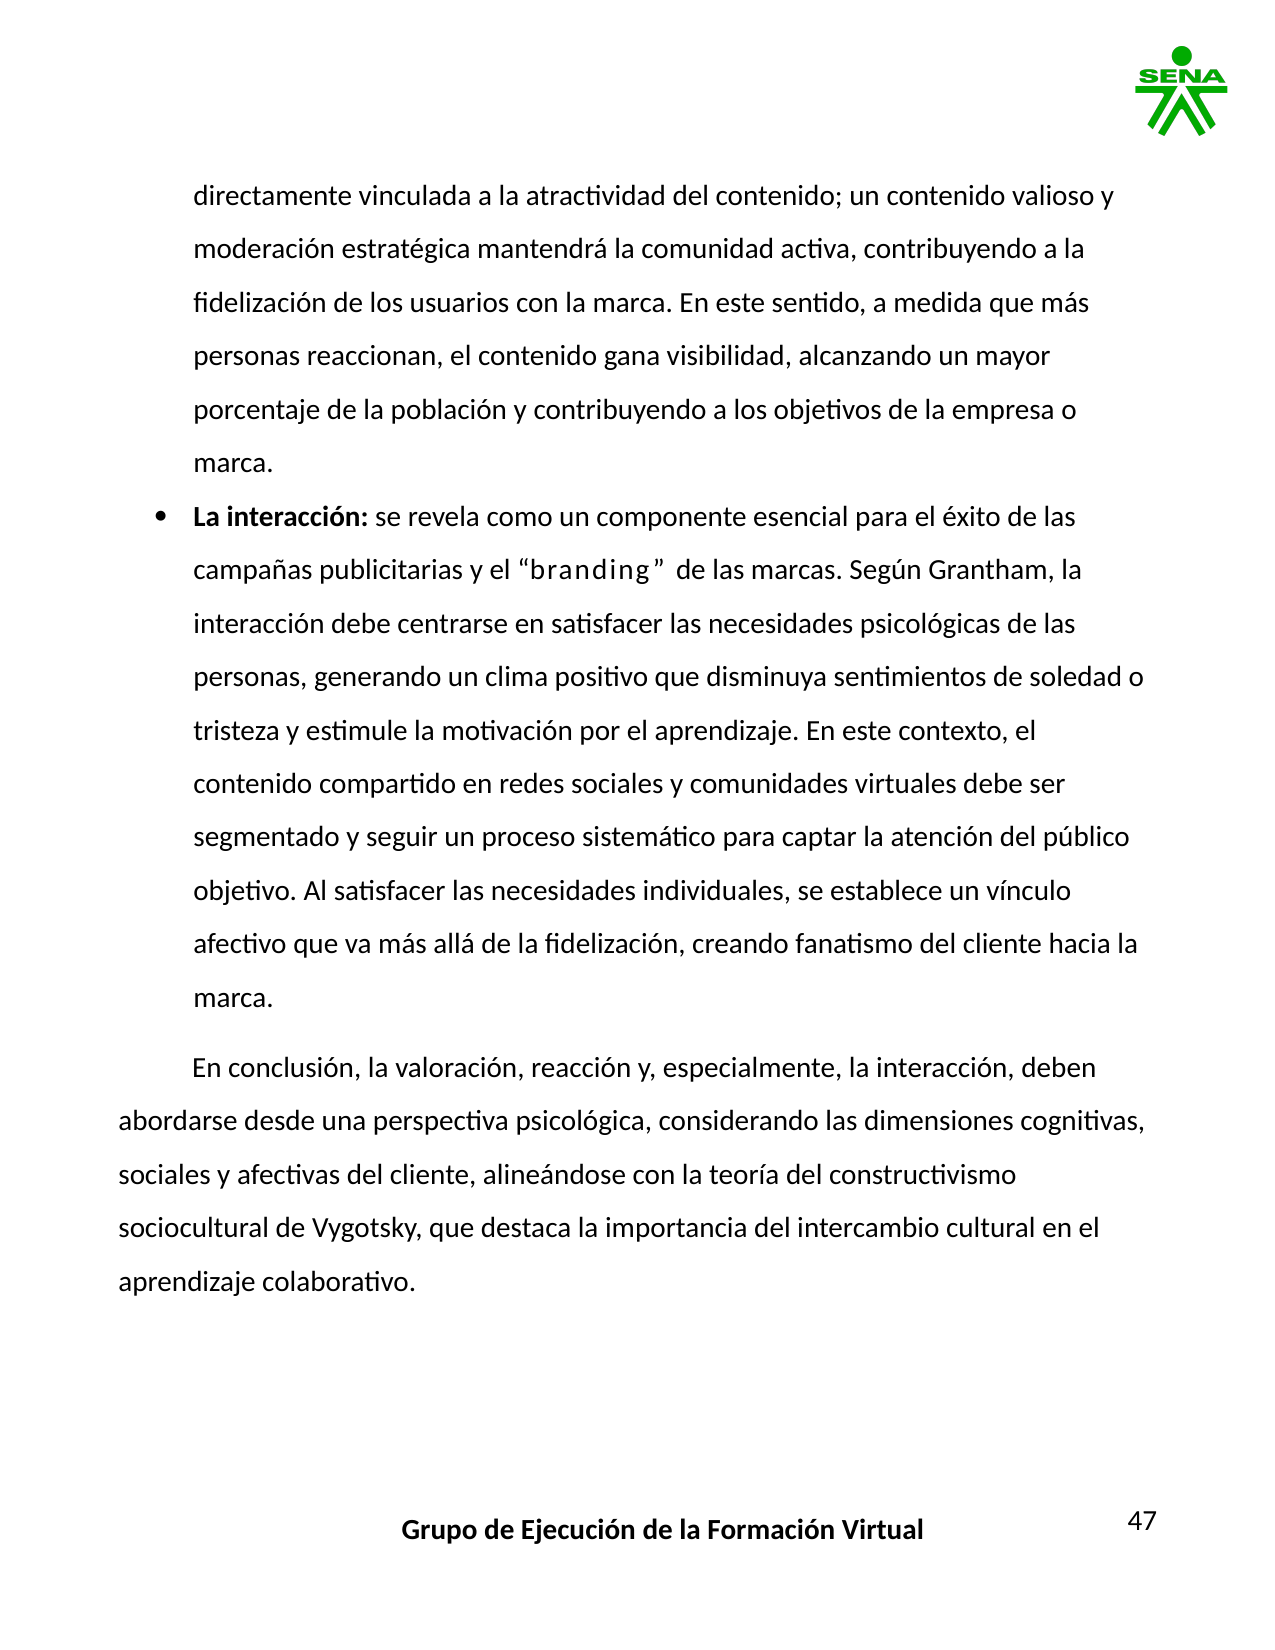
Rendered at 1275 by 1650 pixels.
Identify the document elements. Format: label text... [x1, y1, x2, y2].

text En conclusión, la valoración, reacción y, especialmente, la interacción, deben abordarse desde una perspectiva psicológica, considerando las dimensiones cognitivas, sociales y afectivas del cliente, alineándose con la teoría del constructivismo sociocultural de Vygotsky, que destaca la importancia del intercambio cultural en el aprendizaje colaborativo. [118, 1049, 1157, 1298]
list La interacción: se revela como un componente esencial para el éxito de las campañas publicitarias y el “branding” de las marcas. Según Grantham, la interacción debe centrarse en satisfacer las necesidades psicológicas de las personas, generando un clima positivo que disminuya sentimientos de soledad o tristeza y estimule la motivación por el aprendizaje. En este contexto, el contenido compartido en redes sociales y comunidades virtuales debe ser segmentado y seguir un proceso sistemático para captar la atención del público objetivo. Al satisfacer las necesidades individuales, se establece un vínculo afectivo que va más allá de la fidelización, creando fanatismo del cliente hacia la marca. [156, 498, 1157, 1014]
picture [1135, 46, 1228, 136]
